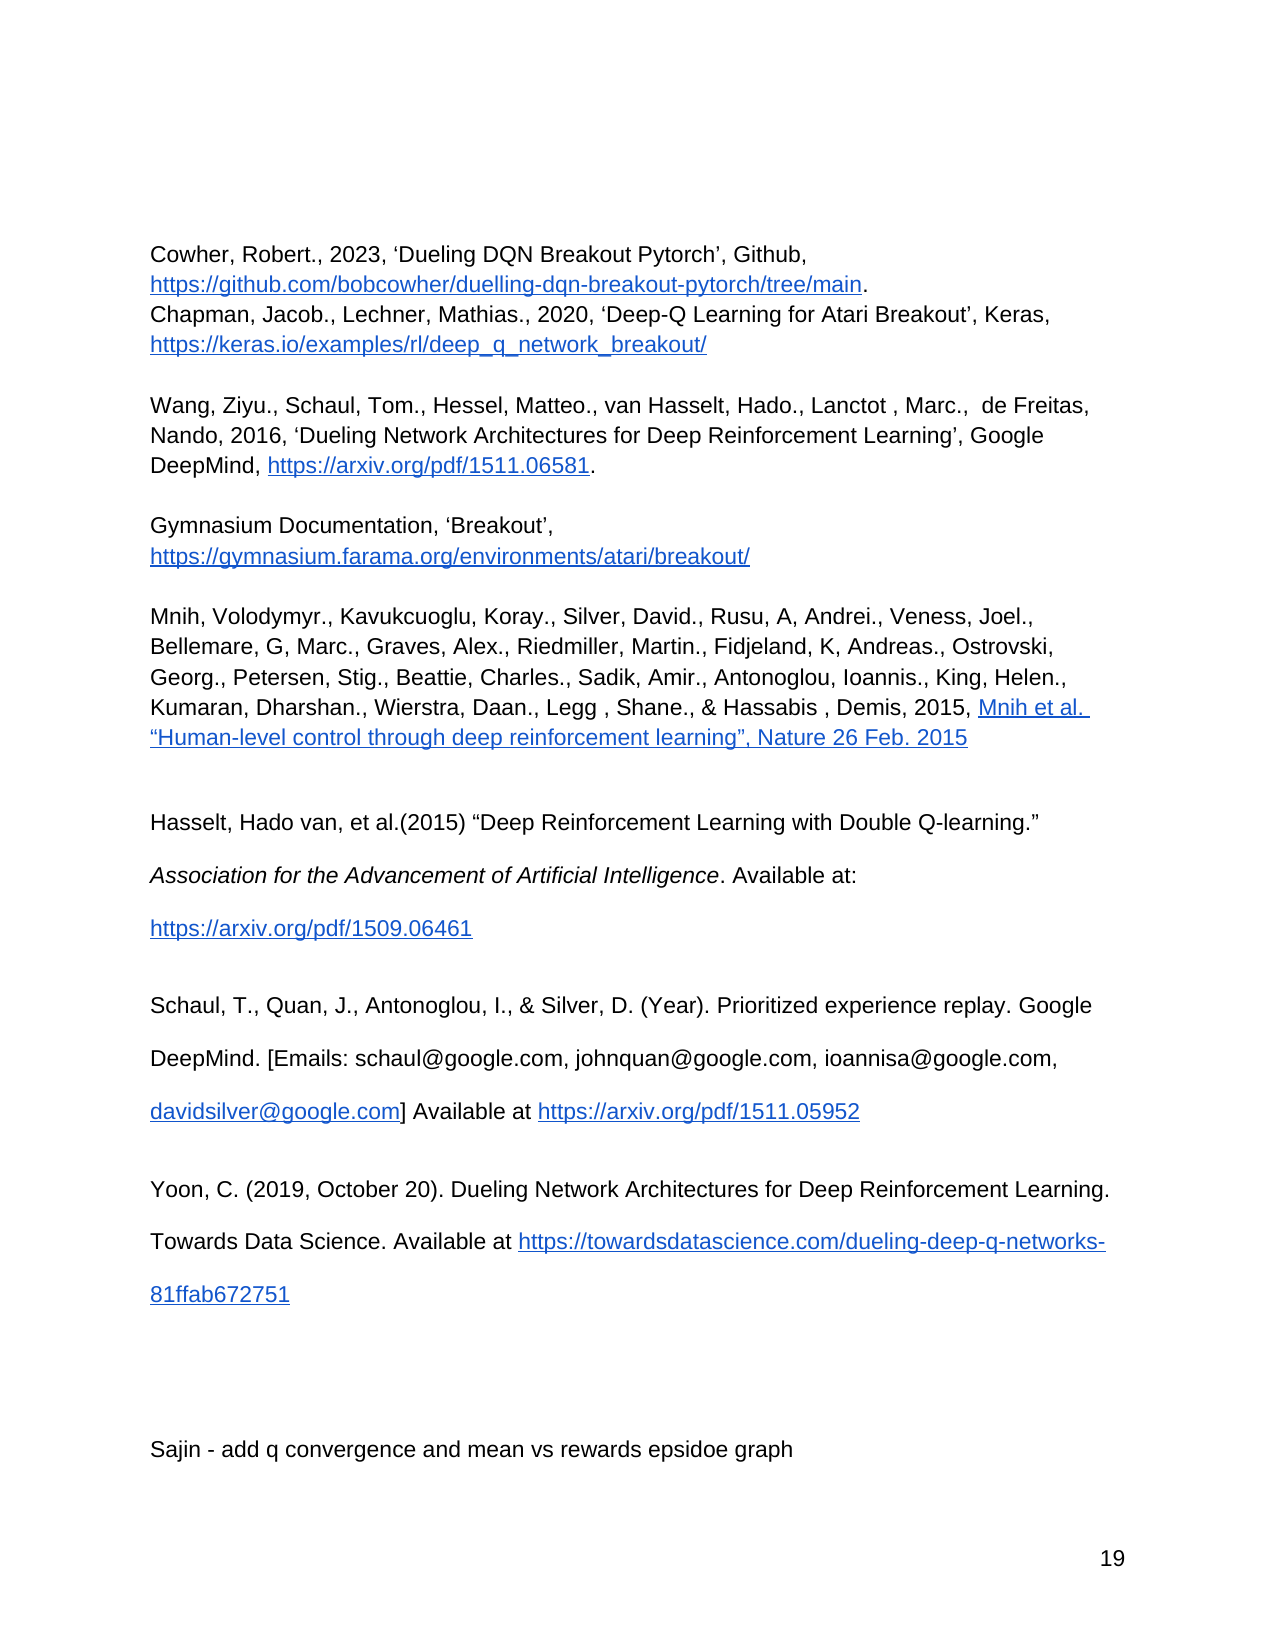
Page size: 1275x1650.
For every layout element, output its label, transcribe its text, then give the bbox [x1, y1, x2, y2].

text Sajin - add q convergence and mean vs rewards epsidoe graph [150, 1436, 1125, 1463]
text Cowher, Robert., 2023, ‘Dueling DQN Breakout Pytorch’, Github, https://github.com/bobcowher/duelling-dqn-breakout-pytorch/tree/main. [150, 241, 1125, 297]
text Gymnasium Documentation, ‘Breakout’, https://gymnasium.farama.org/environments/atari/breakout/ [150, 512, 1125, 569]
text Hasselt, Hado van, et al.(2015) “Deep Reinforcement Learning with Double Q-learning.” Association for the Advancement of Artificial Intelligence. Available at: https://arxiv.org/pdf/1509.06461 [150, 809, 1125, 941]
text Schaul, T., Quan, J., Antonoglou, I., & Silver, D. (Year). Prioritized experience replay. Google DeepMind. [Emails: schaul@google.com, johnquan@google.com, ioannisa@google.com, davidsilver@google.com] Available at https://arxiv.org/pdf/1511.05952 [150, 992, 1125, 1124]
text Yoon, C. (2019, October 20). Dueling Network Architectures for Deep Reinforcement Learning. Towards Data Science. Available at https://towardsdatascience.com/dueling-deep-q-networks-81ffab672751 [150, 1176, 1125, 1307]
text Mnih, Volodymyr., Kavukcuoglu, Koray., Silver, David., Rusu, A, Andrei., Veness, Joel., Bellemare, G, Marc., Graves, Alex., Riedmiller, Martin., Fidjeland, K, Andreas., Ostrovski, Georg., Petersen, Stig., Beattie, Charles., Sadik, Amir., Antonoglou, Ioannis., King, Helen., Kumaran, Dharshan., Wierstra, Daan., Legg , Shane., & Hassabis , Demis, 2015, Mnih et al. “Human-level control through deep reinforcement learning”, Nature 26 Feb. 2015 [150, 603, 1125, 750]
text Chapman, Jacob., Lechner, Mathias., 2020, ‘Deep-Q Learning for Atari Breakout’, Keras, https://keras.io/examples/rl/deep_q_network_breakout/ [150, 301, 1125, 358]
text Wang, Ziyu., Schaul, Tom., Hessel, Matteo., van Hasselt, Hado., Lanctot , Marc., de Freitas, Nando, 2016, ‘Dueling Network Architectures for Deep Reinforcement Learning’, Google DeepMind, https://arxiv.org/pdf/1511.06581. [150, 392, 1125, 478]
